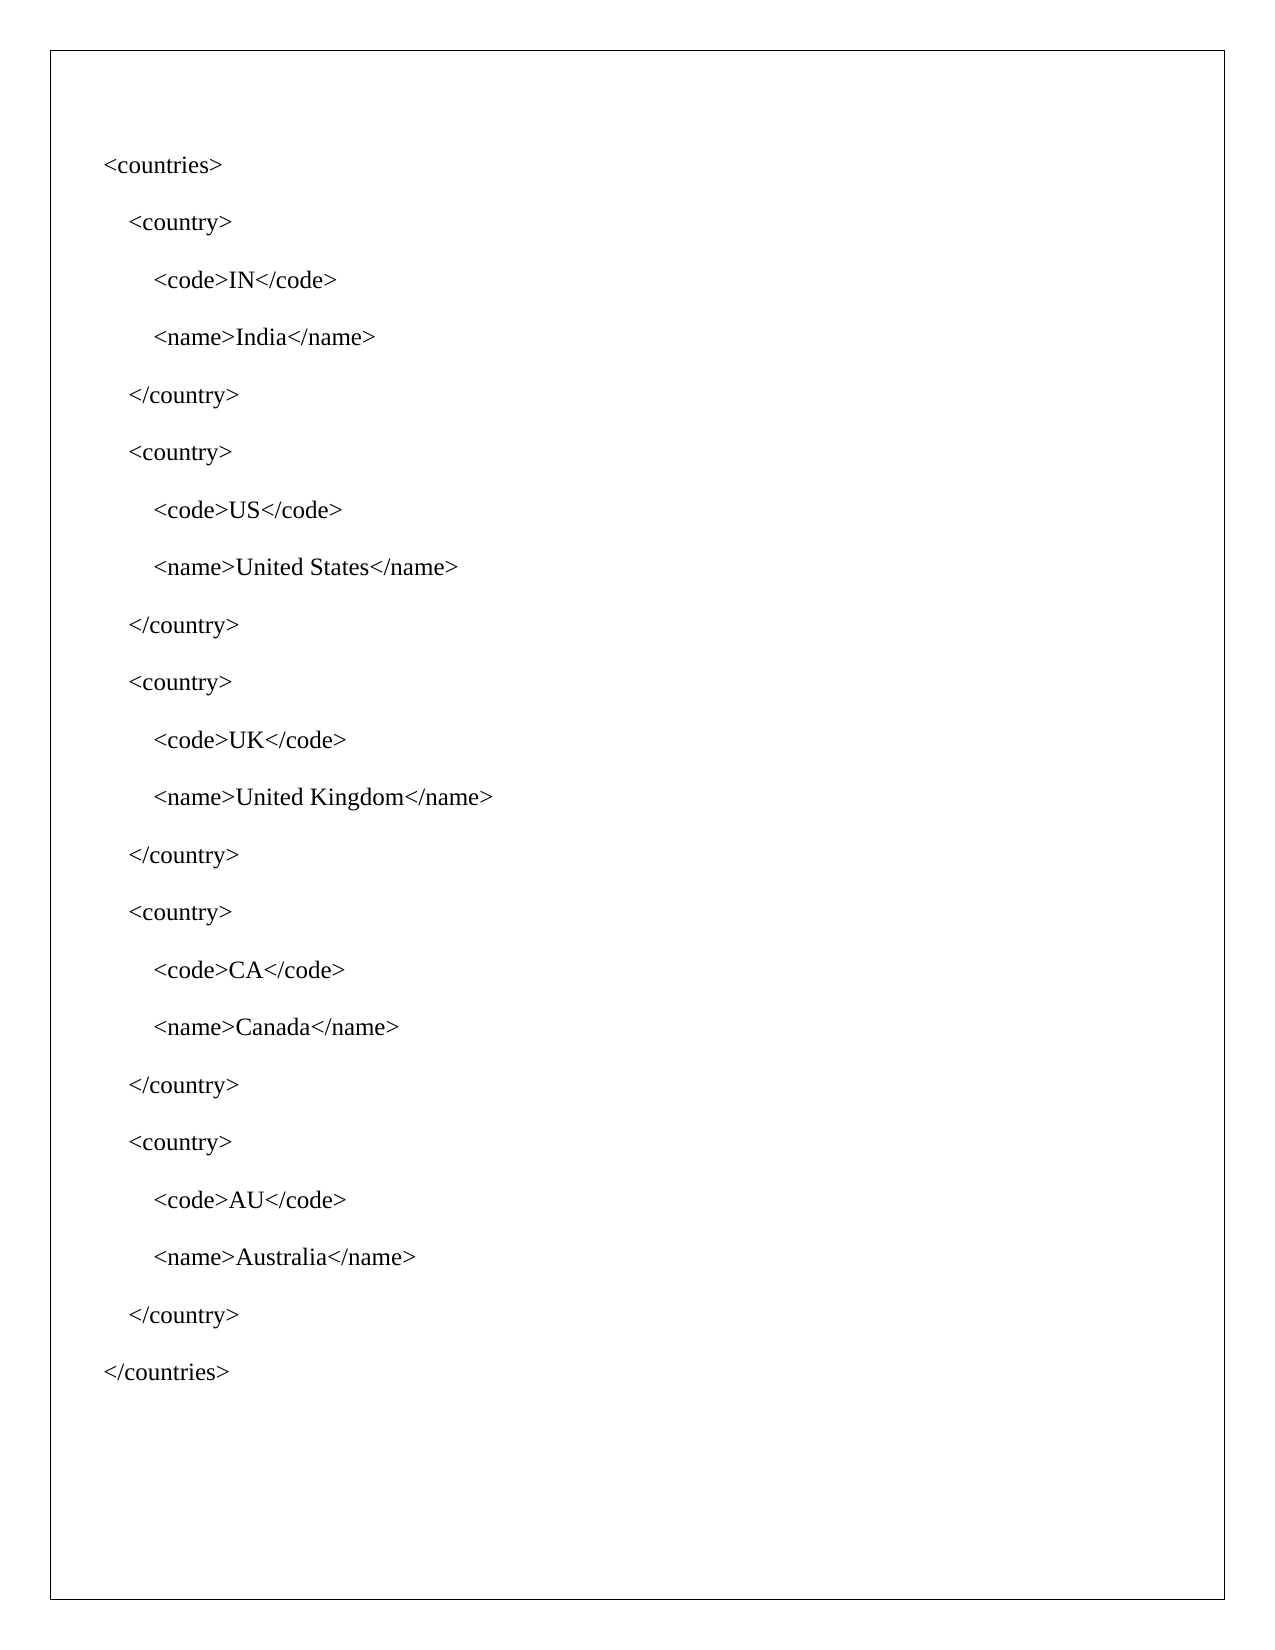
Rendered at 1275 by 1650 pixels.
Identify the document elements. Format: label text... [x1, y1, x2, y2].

text <country> [103, 667, 1181, 696]
text <code>CA</code> [103, 955, 1181, 984]
text </country> [103, 610, 1181, 639]
text <code>AU</code> [103, 1185, 1181, 1214]
text <countries> [103, 150, 1181, 179]
text <code>UK</code> [103, 725, 1181, 754]
text <country> [103, 437, 1181, 466]
text </country> [103, 1070, 1181, 1099]
text <name>India</name> [103, 322, 1181, 351]
text </country> [103, 840, 1181, 869]
text <country> [103, 207, 1181, 236]
text <country> [103, 1127, 1181, 1156]
text </country> [103, 1300, 1181, 1329]
text </country> [103, 380, 1181, 409]
text <name>United States</name> [103, 552, 1181, 581]
text </countries> [103, 1357, 1181, 1386]
text <country> [103, 897, 1181, 926]
text <code>IN</code> [103, 265, 1181, 294]
text <name>Australia</name> [103, 1242, 1181, 1271]
text <code>US</code> [103, 495, 1181, 524]
text <name>Canada</name> [103, 1012, 1181, 1041]
text <name>United Kingdom</name> [103, 782, 1181, 811]
